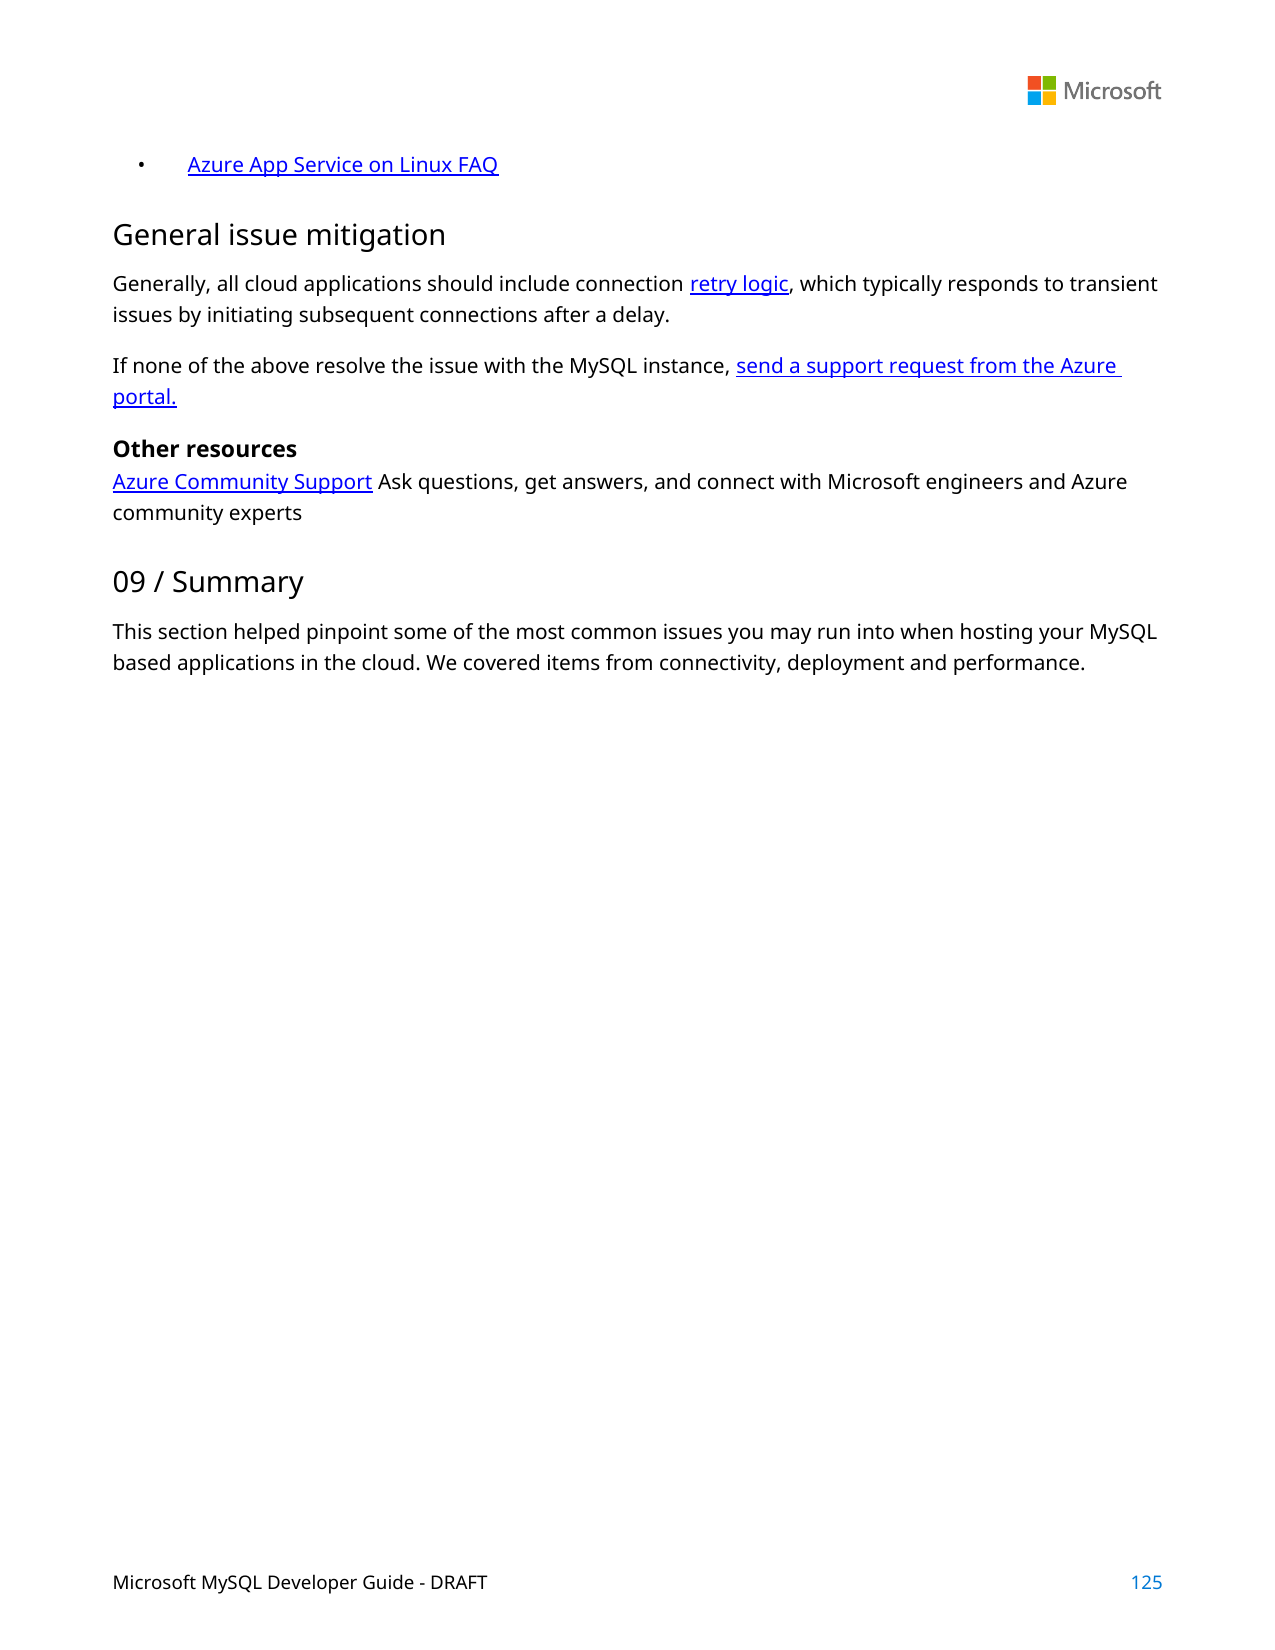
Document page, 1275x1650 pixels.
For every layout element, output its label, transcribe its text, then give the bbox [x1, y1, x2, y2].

text Generally, all cloud applications should include connection retry logic, which typically responds to transient issues by initiating subsequent connections after a delay. [112, 269, 1162, 328]
text This section helped pinpoint some of the most common issues you may run into when hosting your MySQL based applications in the cloud. We covered items from connectivity, deployment and performance. [112, 617, 1162, 676]
text If none of the above resolve the issue with the MySQL instance, send a support request from the Azure portal. [112, 351, 1162, 410]
text Azure Community Support Ask questions, get answers, and connect with Microsoft engineers and Azure community experts [112, 467, 1162, 526]
picture [1026, 75, 1163, 107]
subtitle General issue mitigation [112, 214, 1162, 254]
list Azure App Service on Linux FAQ [137, 150, 1162, 178]
subtitle Other resources [112, 433, 1162, 465]
subtitle 09 / Summary [112, 562, 1162, 601]
